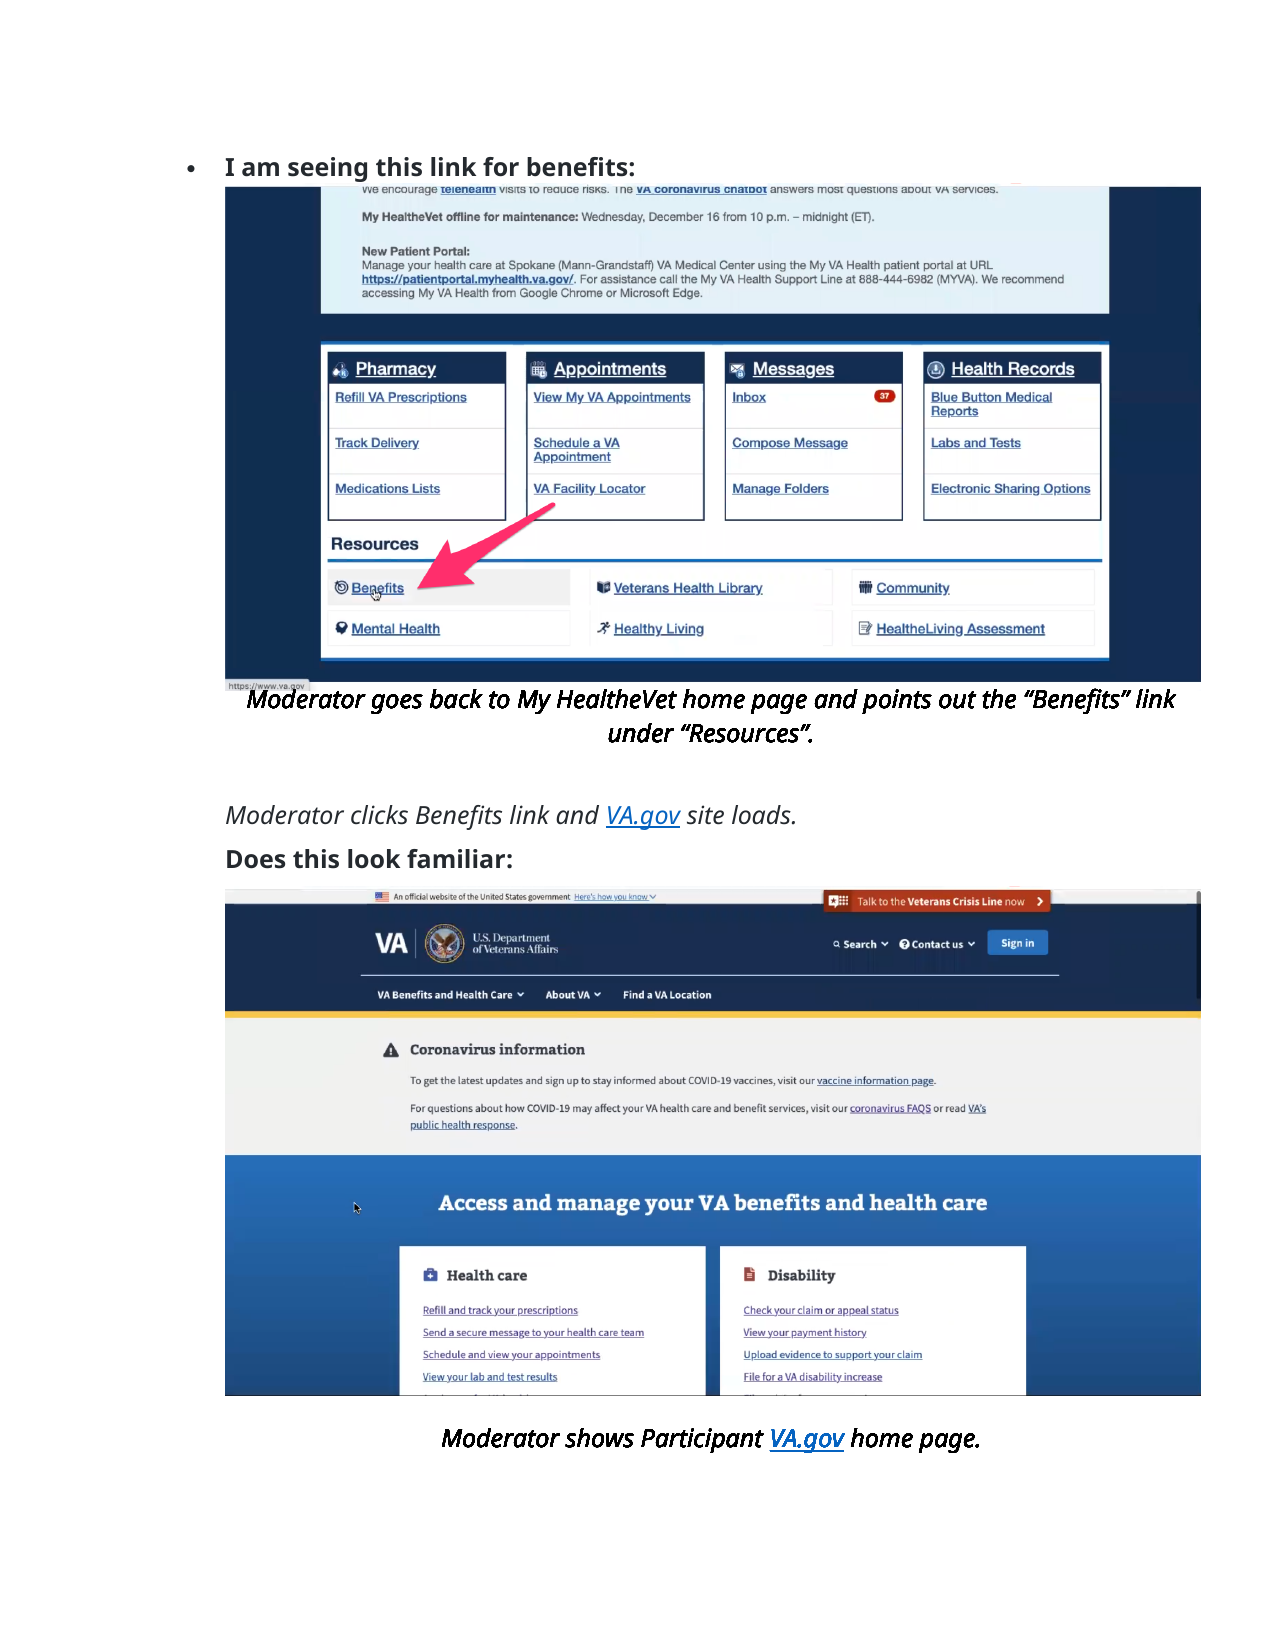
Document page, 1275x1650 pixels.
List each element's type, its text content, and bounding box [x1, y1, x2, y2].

picture [225, 886, 1201, 1396]
picture [225, 183, 1201, 691]
text Moderator clicks Benefits link and VA.gov site loads. [225, 797, 1125, 831]
text Does this look familiar: [225, 842, 1125, 876]
